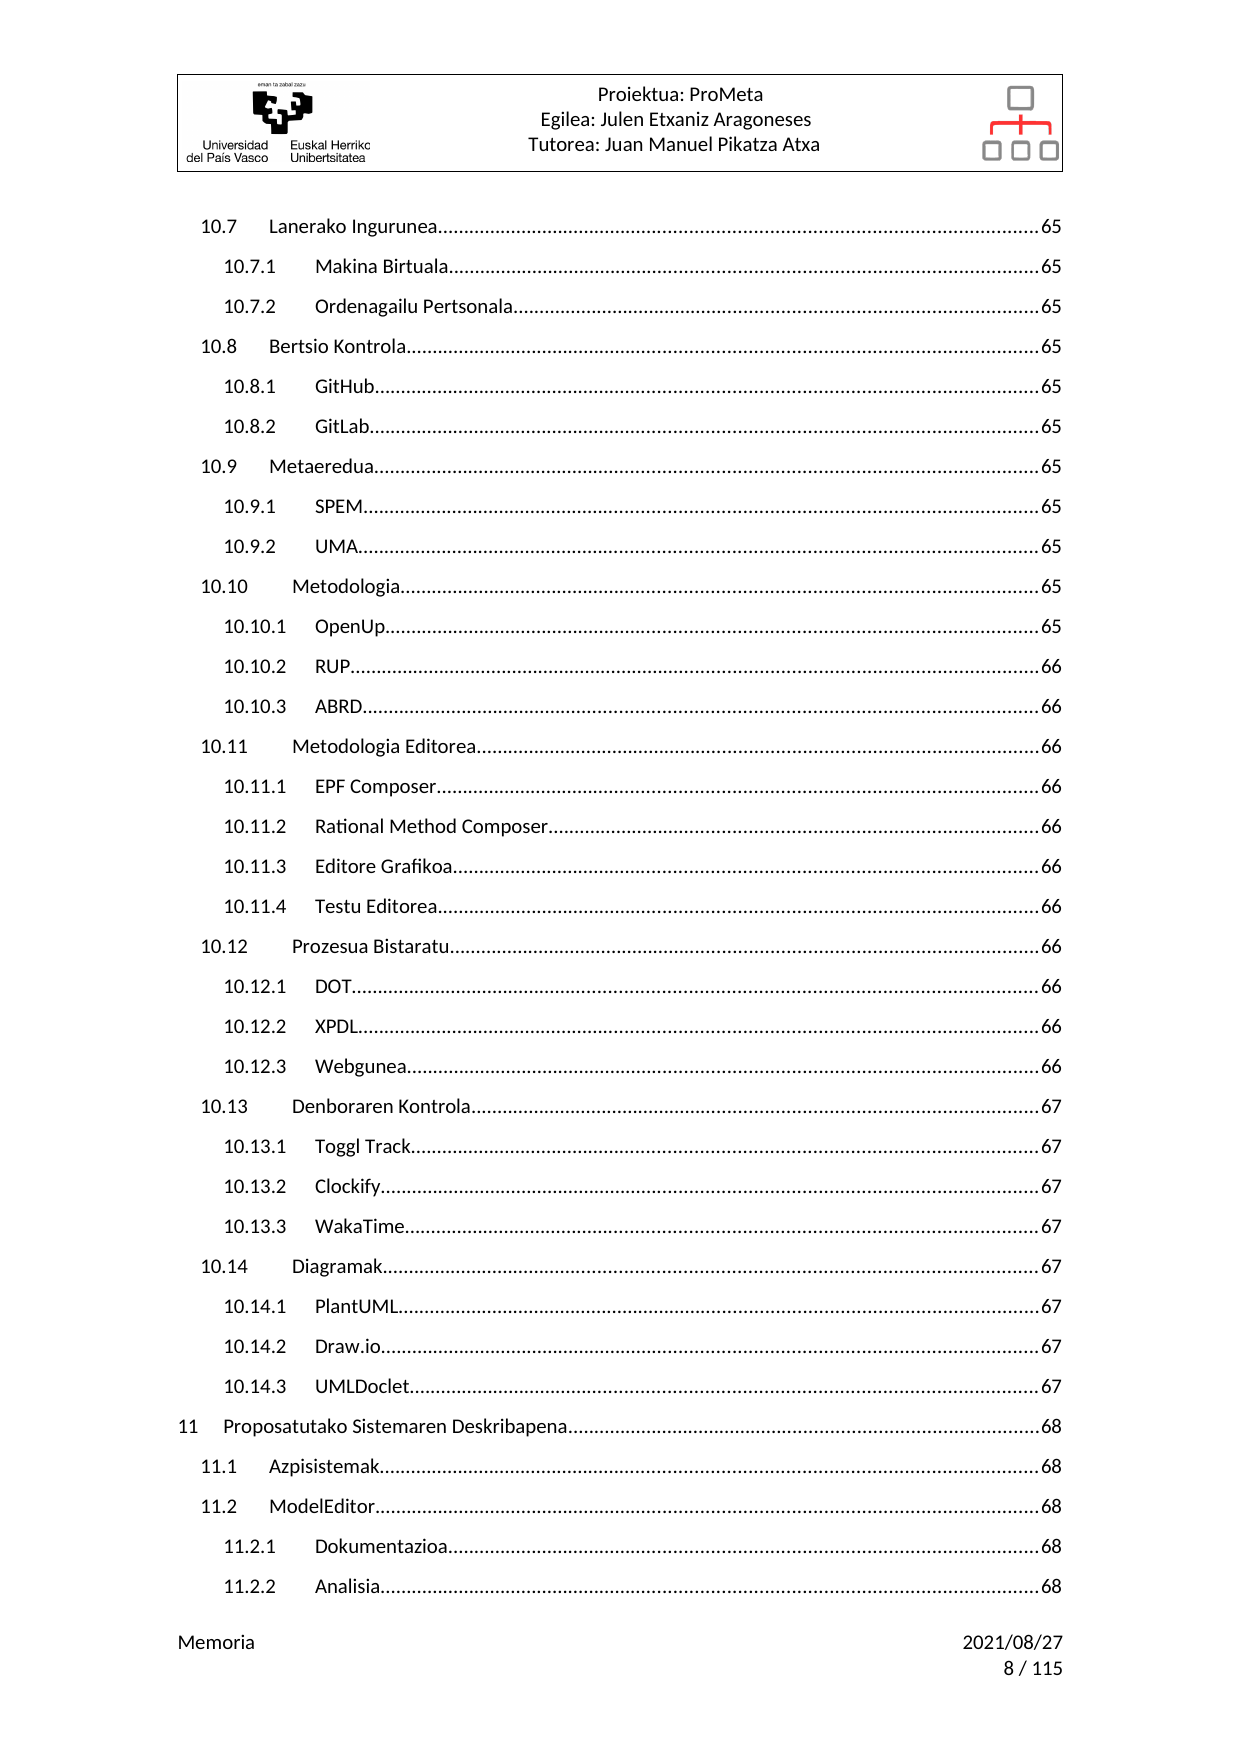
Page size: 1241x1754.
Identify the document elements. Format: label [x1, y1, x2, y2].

picture [978, 80, 1060, 162]
picture [182, 81, 370, 162]
